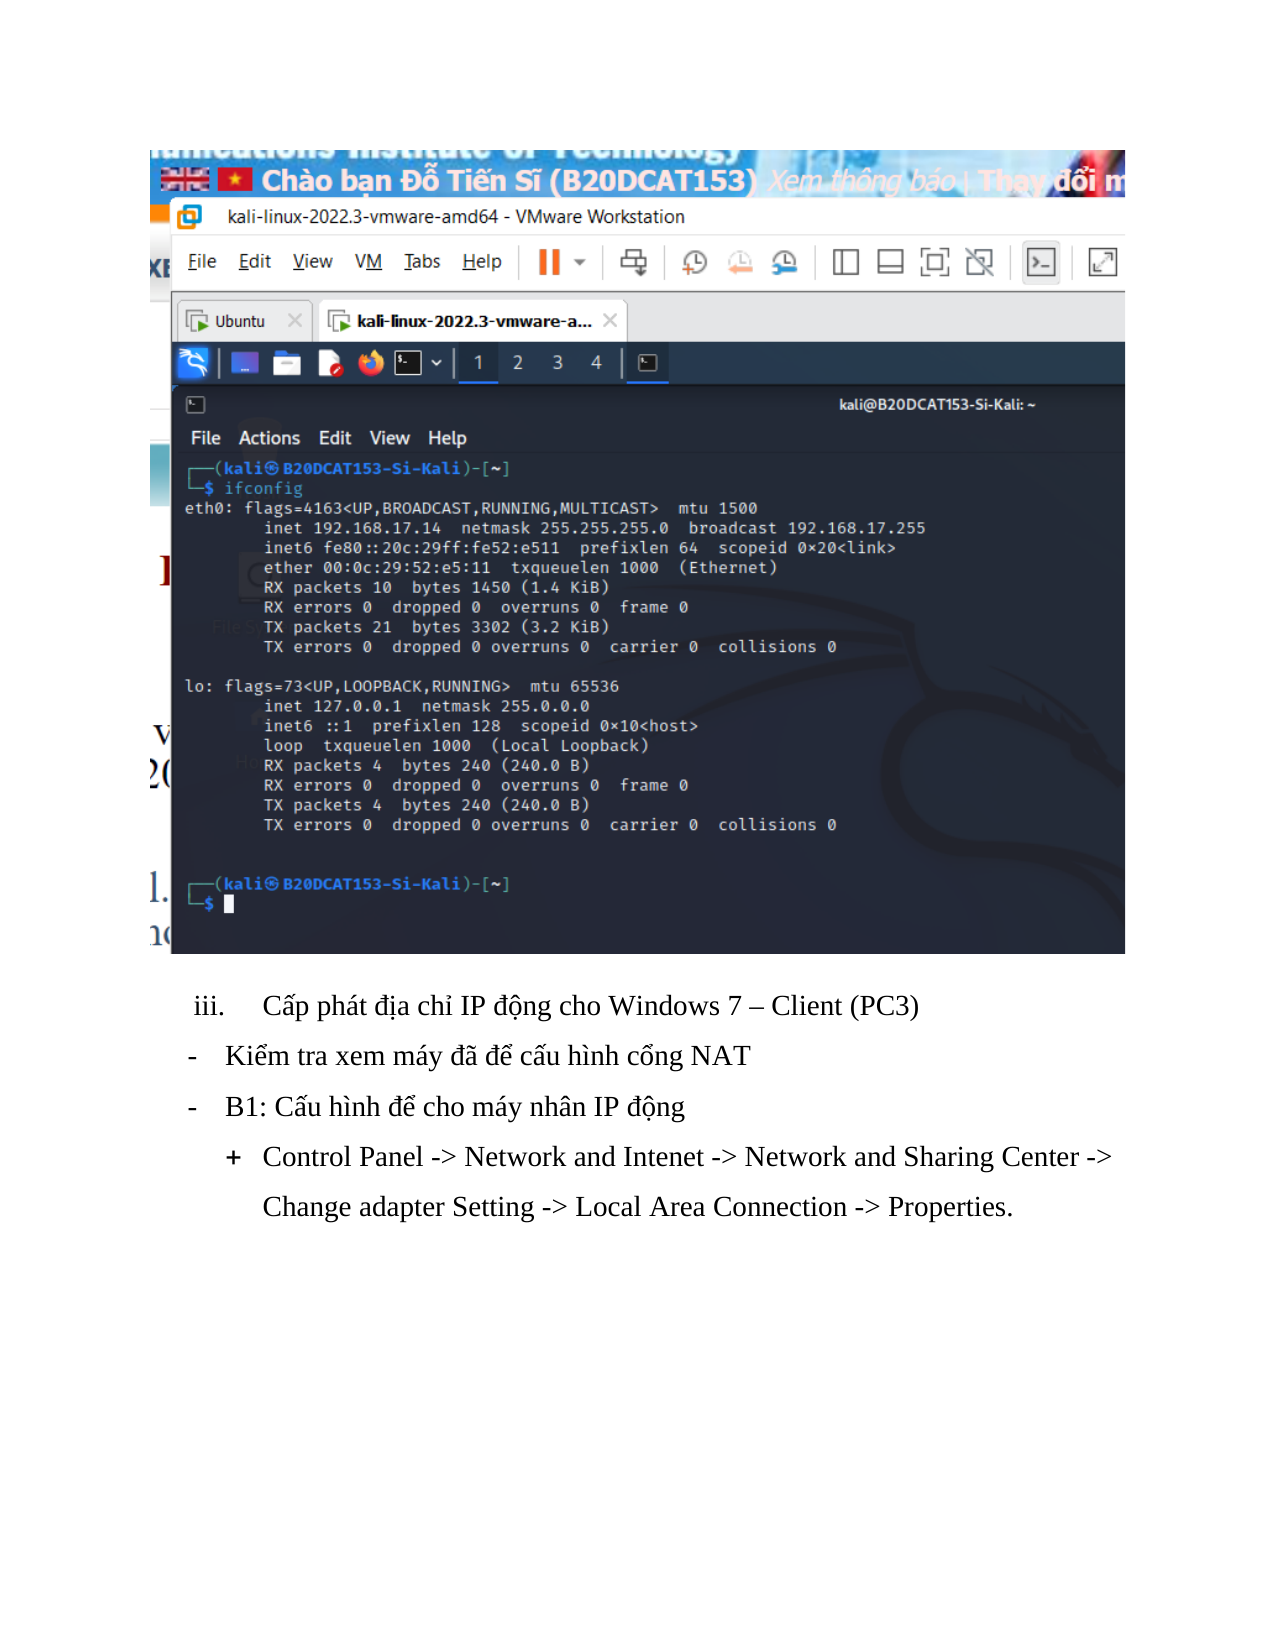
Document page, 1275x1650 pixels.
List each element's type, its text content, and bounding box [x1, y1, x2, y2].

list B1: Cấu hình để cho máy nhân IP động [187, 1089, 1125, 1122]
list Kiểm tra xem máy đã để cấu hình cổng NAT [187, 1038, 1125, 1072]
list Cấp phát địa chỉ IP động cho Windows 7 – Client (PC3) [225, 988, 1125, 1022]
list Control Panel -> Network and Intenet -> Network and Sharing Center -> Change adapter Setting -> Local Area Connection -> Properties. [225, 1139, 1125, 1223]
picture [150, 150, 1125, 954]
